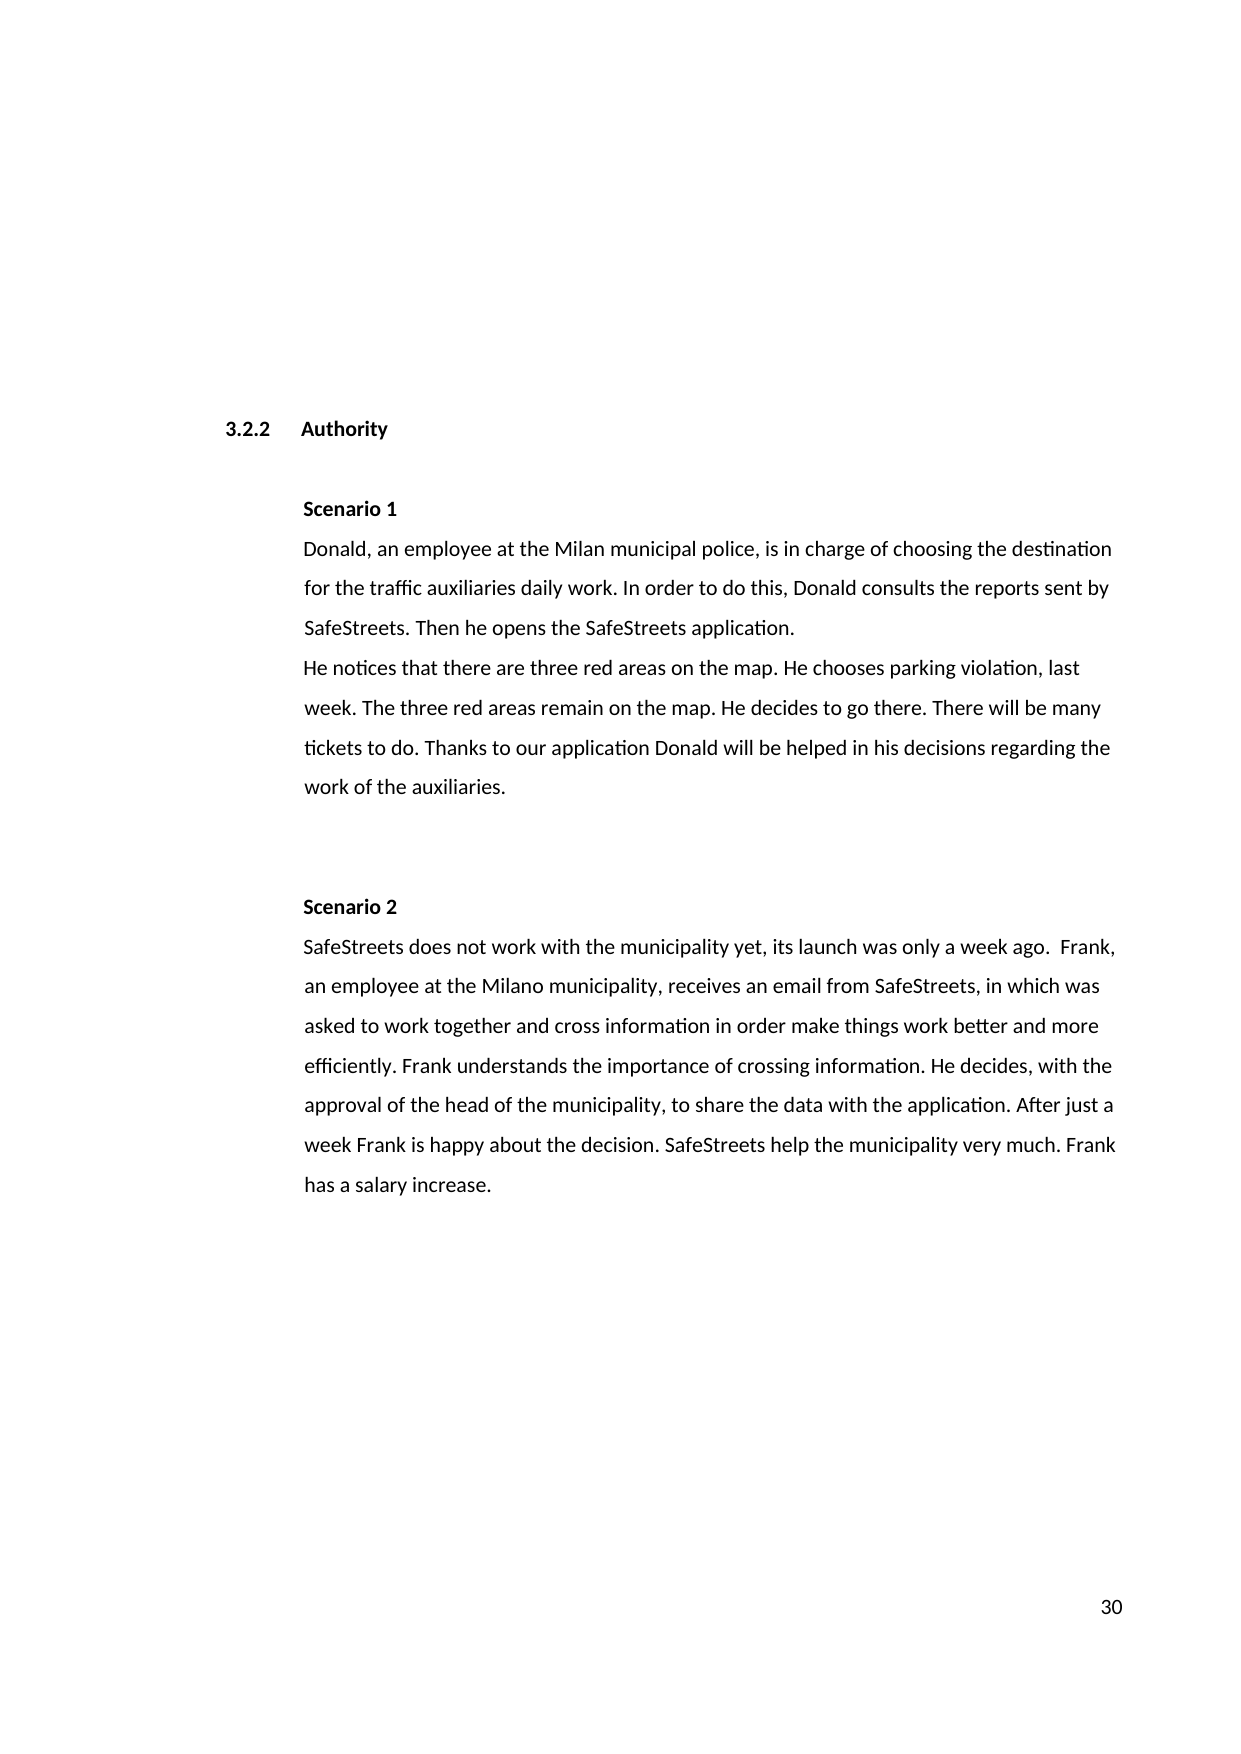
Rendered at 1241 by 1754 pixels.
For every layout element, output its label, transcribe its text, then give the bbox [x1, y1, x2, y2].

subtitle Scenario 1 [303, 495, 1122, 522]
text 3.2.2 Authority [118, 415, 1221, 442]
text SafeStreets does not work with the municipality yet, its launch was only a week ago. Frank, an employee at the Milano municipality, receives an email from SafeStreets, in which was asked to work together and cross information in order make things work better and more efficiently. Frank understands the importance of crossing information. He decides, with the approval of the head of the municipality, to share the data with the application. After just a week Frank is happy about the decision. SafeStreets help the municipality very much. Frank has a salary increase. [303, 933, 1123, 1198]
subtitle Scenario 2 [303, 893, 1122, 919]
text He notices that there are three red areas on the map. He chooses parking violation, last week. The three red areas remain on the map. He decides to go there. There will be many tickets to do. Thanks to our application Donald will be helped in his decisions regarding the work of the auxiliaries. [303, 654, 1123, 800]
text Donald, an employee at the Milan municipal police, is in charge of choosing the destination for the traffic auxiliaries daily work. In order to do this, Donald consults the reports sent by SafeStreets. Then he opens the SafeStreets application. [303, 535, 1123, 641]
